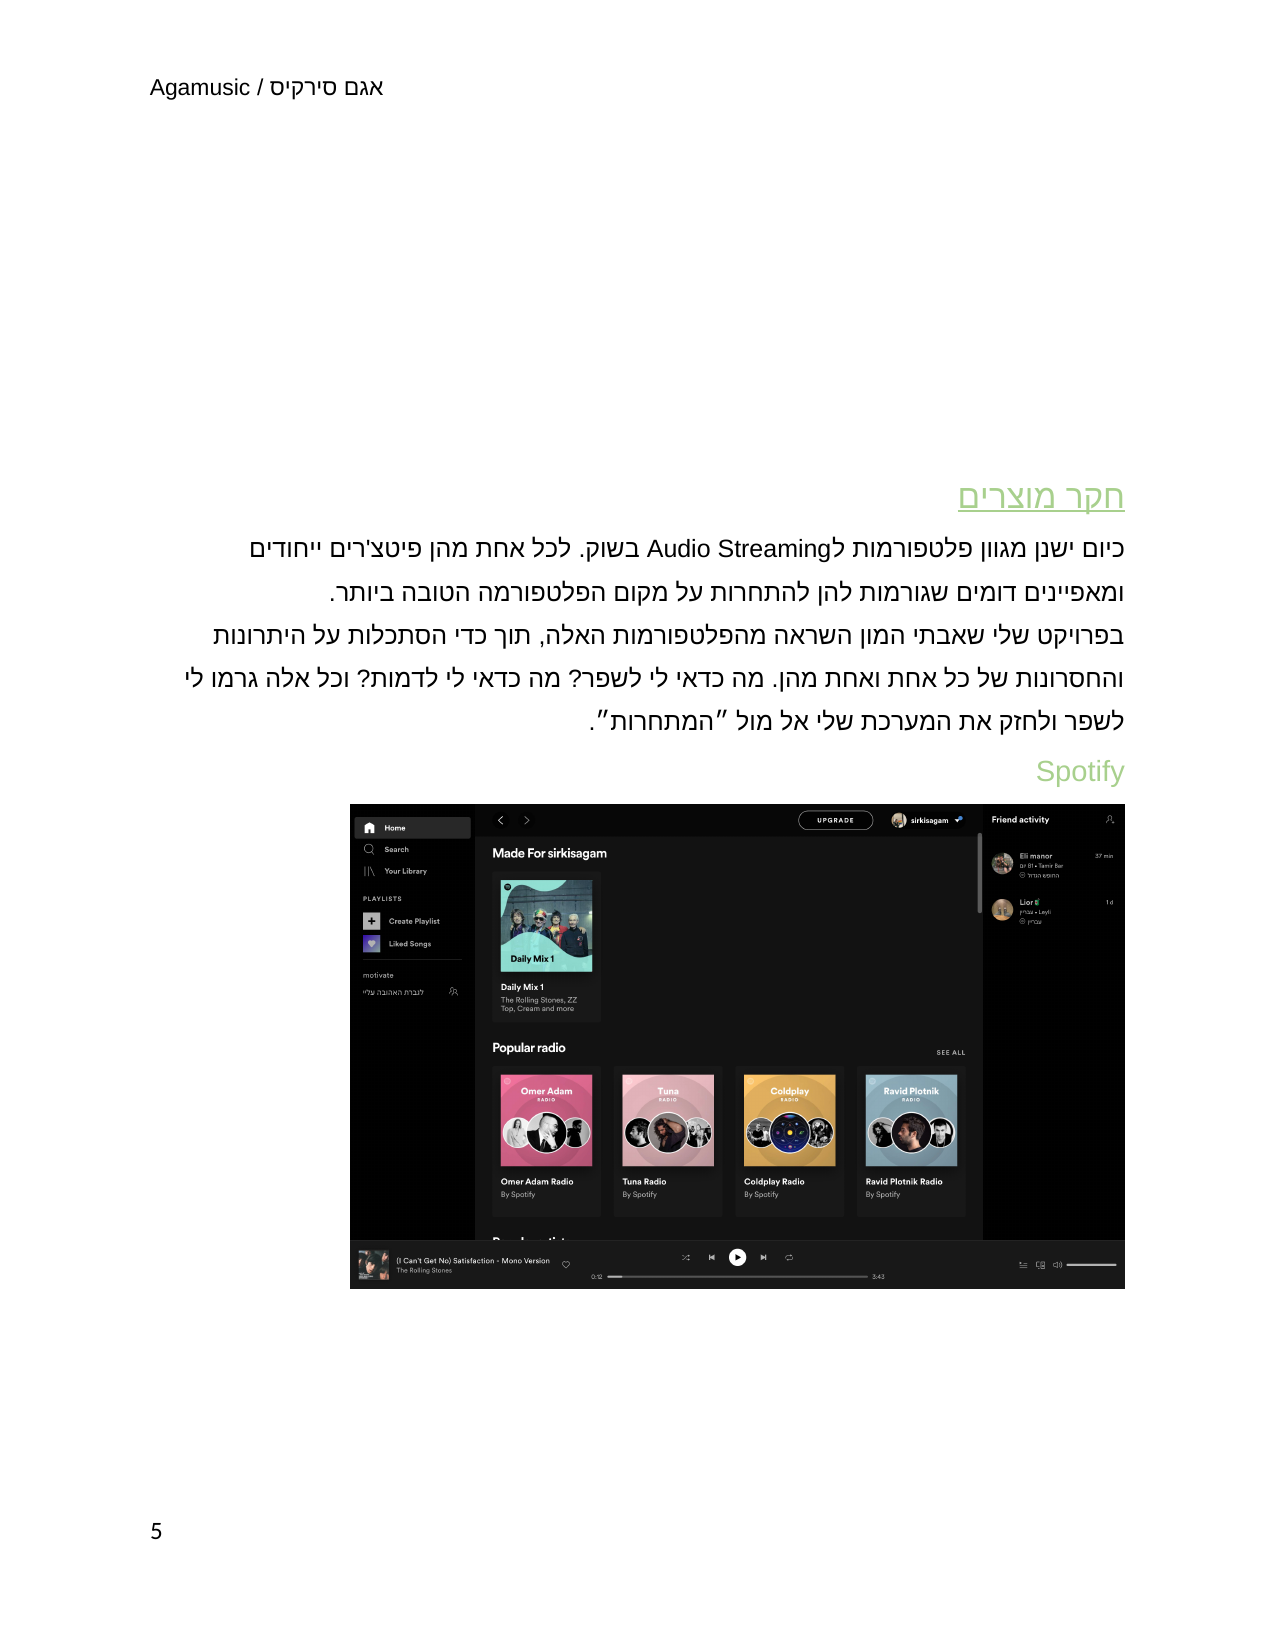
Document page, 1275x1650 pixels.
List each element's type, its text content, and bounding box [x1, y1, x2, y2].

picture [350, 804, 1125, 1289]
subtitle חקר מוצרים [150, 477, 1125, 515]
text בפרויקט שלי שאבתי המון השראה מהפלטפורמות האלה, תוך כדי הסתכלות על היתרונות והחסרונות של כל אחת ואחת מהן. מה כדאי לי לשפר? מה כדאי לי לדמות? וכל אלה גרמו לי לשפר ולחזק את המערכת שלי אל מול ״המתחרות״. [150, 621, 1125, 736]
text כיום ישנן מגוון פלטפורמות לAudio Streaming בשוק. לכל אחת מהן פיטצ'רים ייחודים ומאפיינים דומים שגורמות להן להתחרות על מקום הפלטפורמה הטובה ביותר. [150, 534, 1125, 606]
subtitle Spotify [150, 754, 1125, 788]
